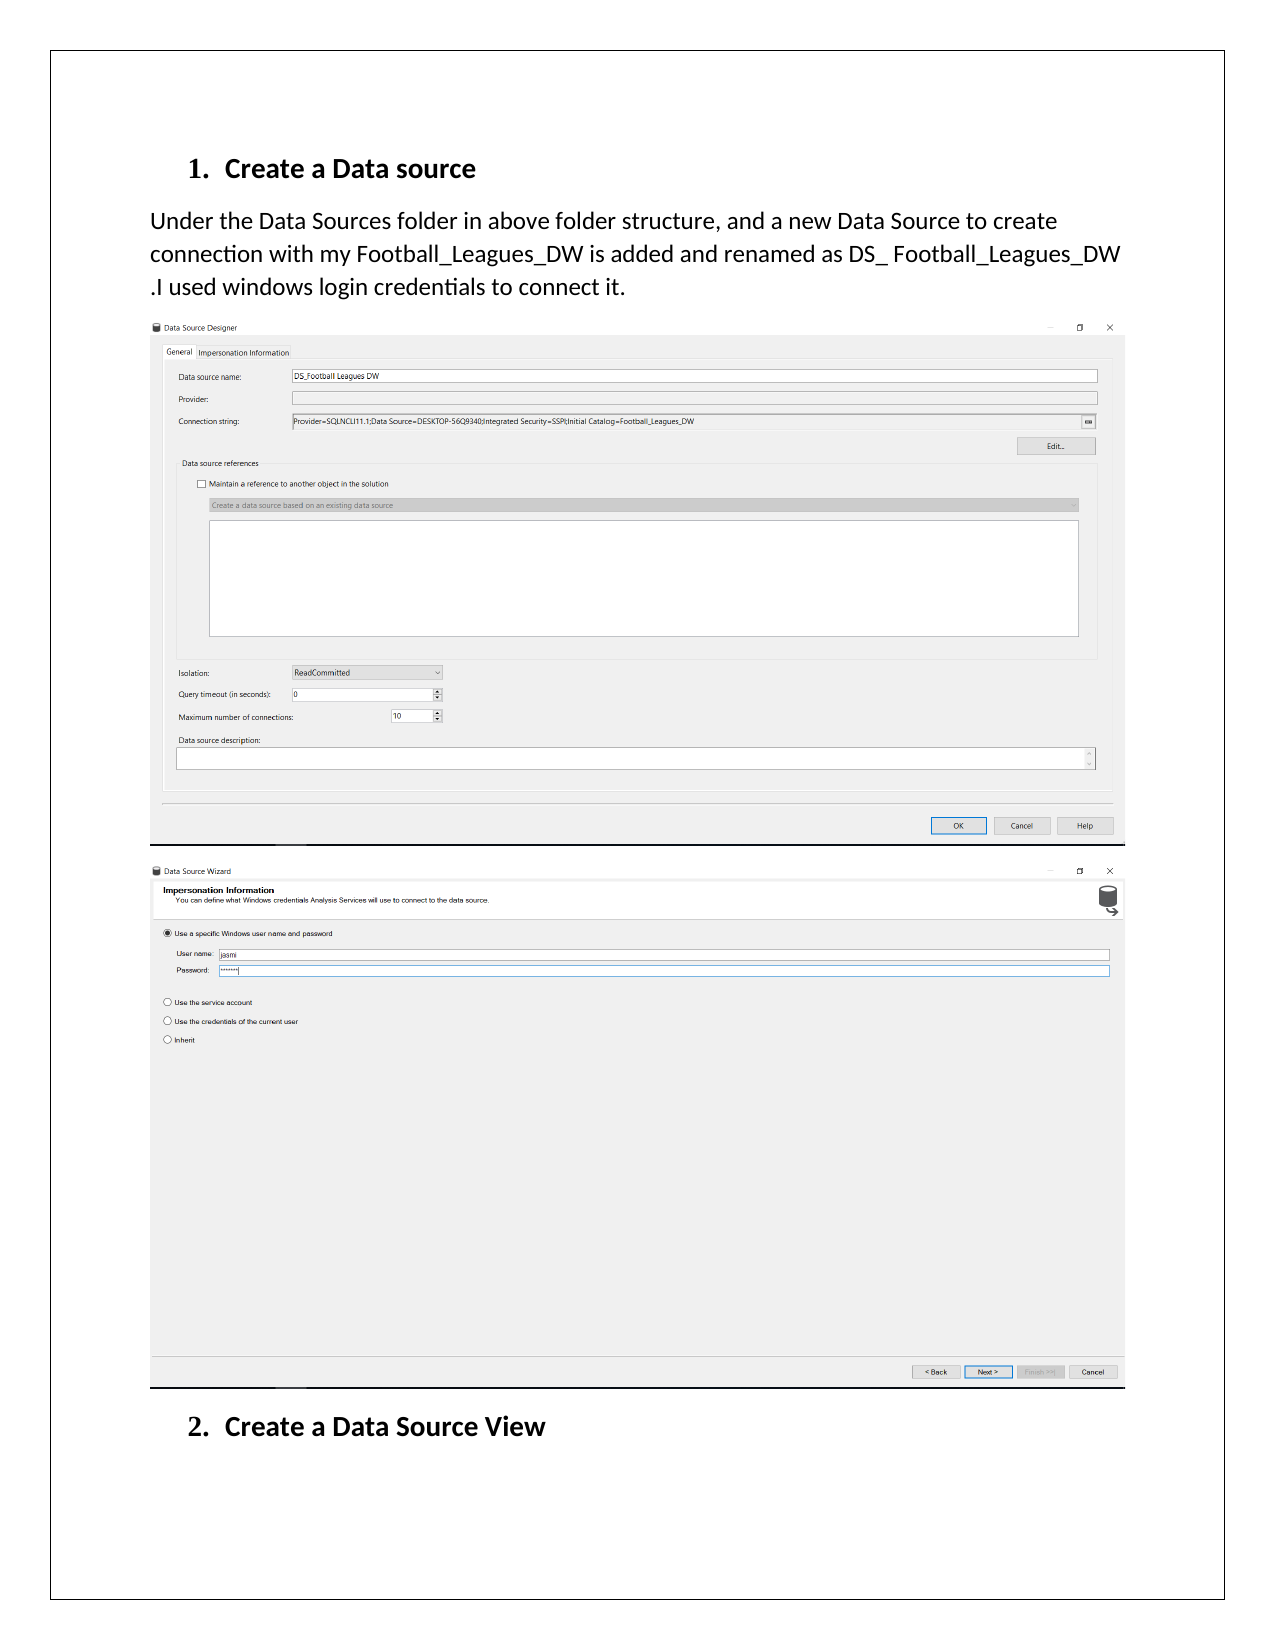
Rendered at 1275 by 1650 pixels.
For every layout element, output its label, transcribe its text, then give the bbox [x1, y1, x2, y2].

picture [150, 864, 1125, 1389]
picture [150, 320, 1125, 846]
text Under the Data Sources folder in above folder structure, and a new Data Source to create connection with my Football_Leagues_DW is added and renamed as DS_ Football_Leagues_DW .I used windows login credentials to connect it. [150, 205, 1125, 301]
list Create a Data Source View [187, 1408, 1125, 1443]
list Create a Data source [187, 150, 1125, 186]
